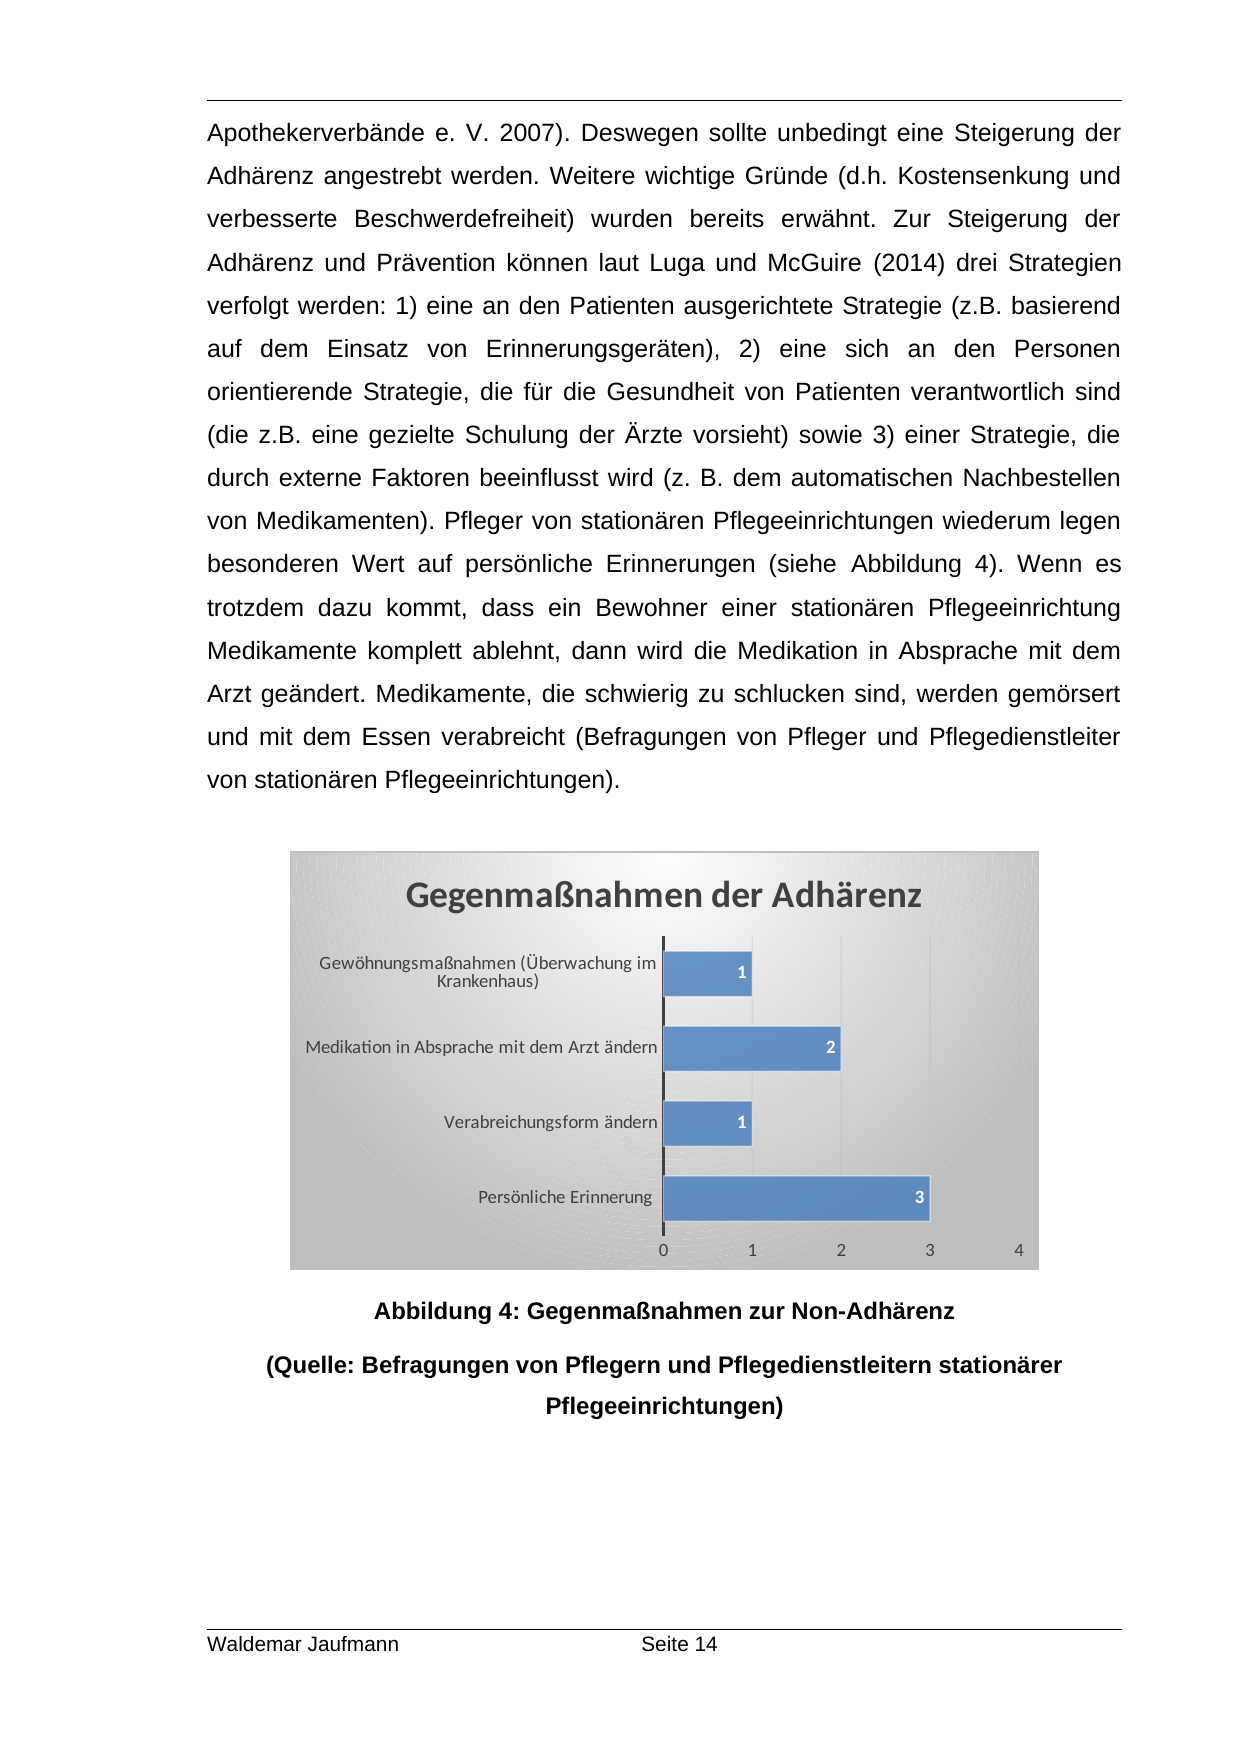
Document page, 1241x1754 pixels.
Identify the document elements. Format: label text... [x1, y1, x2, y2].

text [207, 118, 1122, 794]
text Abbildung 4: Gegenmaßnahmen zur Non-Adhärenz [207, 1297, 1122, 1324]
text (Quelle: Befragungen von Pflegern und Pflegedienstleitern stationärer Pflegeeinrichtungen) [207, 1351, 1122, 1420]
